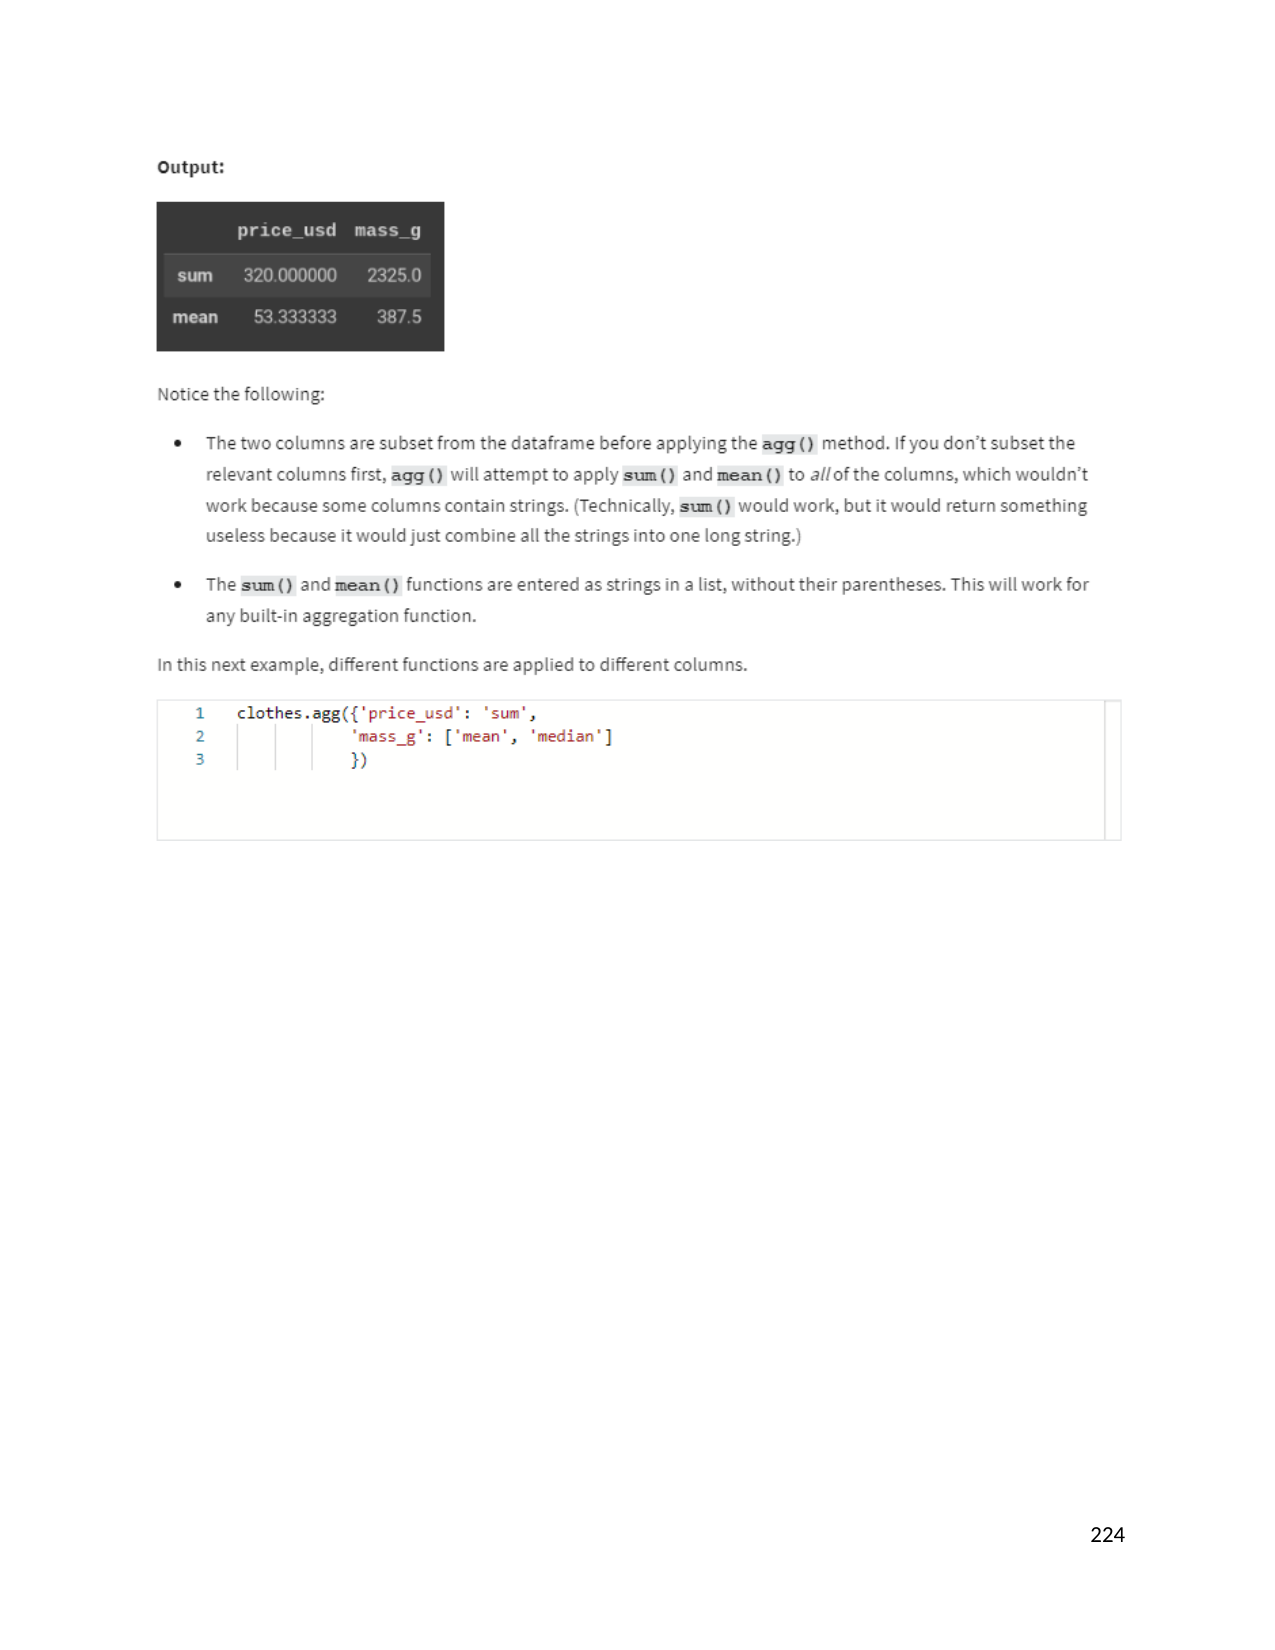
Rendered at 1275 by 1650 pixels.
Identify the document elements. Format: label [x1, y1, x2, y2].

picture [150, 150, 1125, 841]
